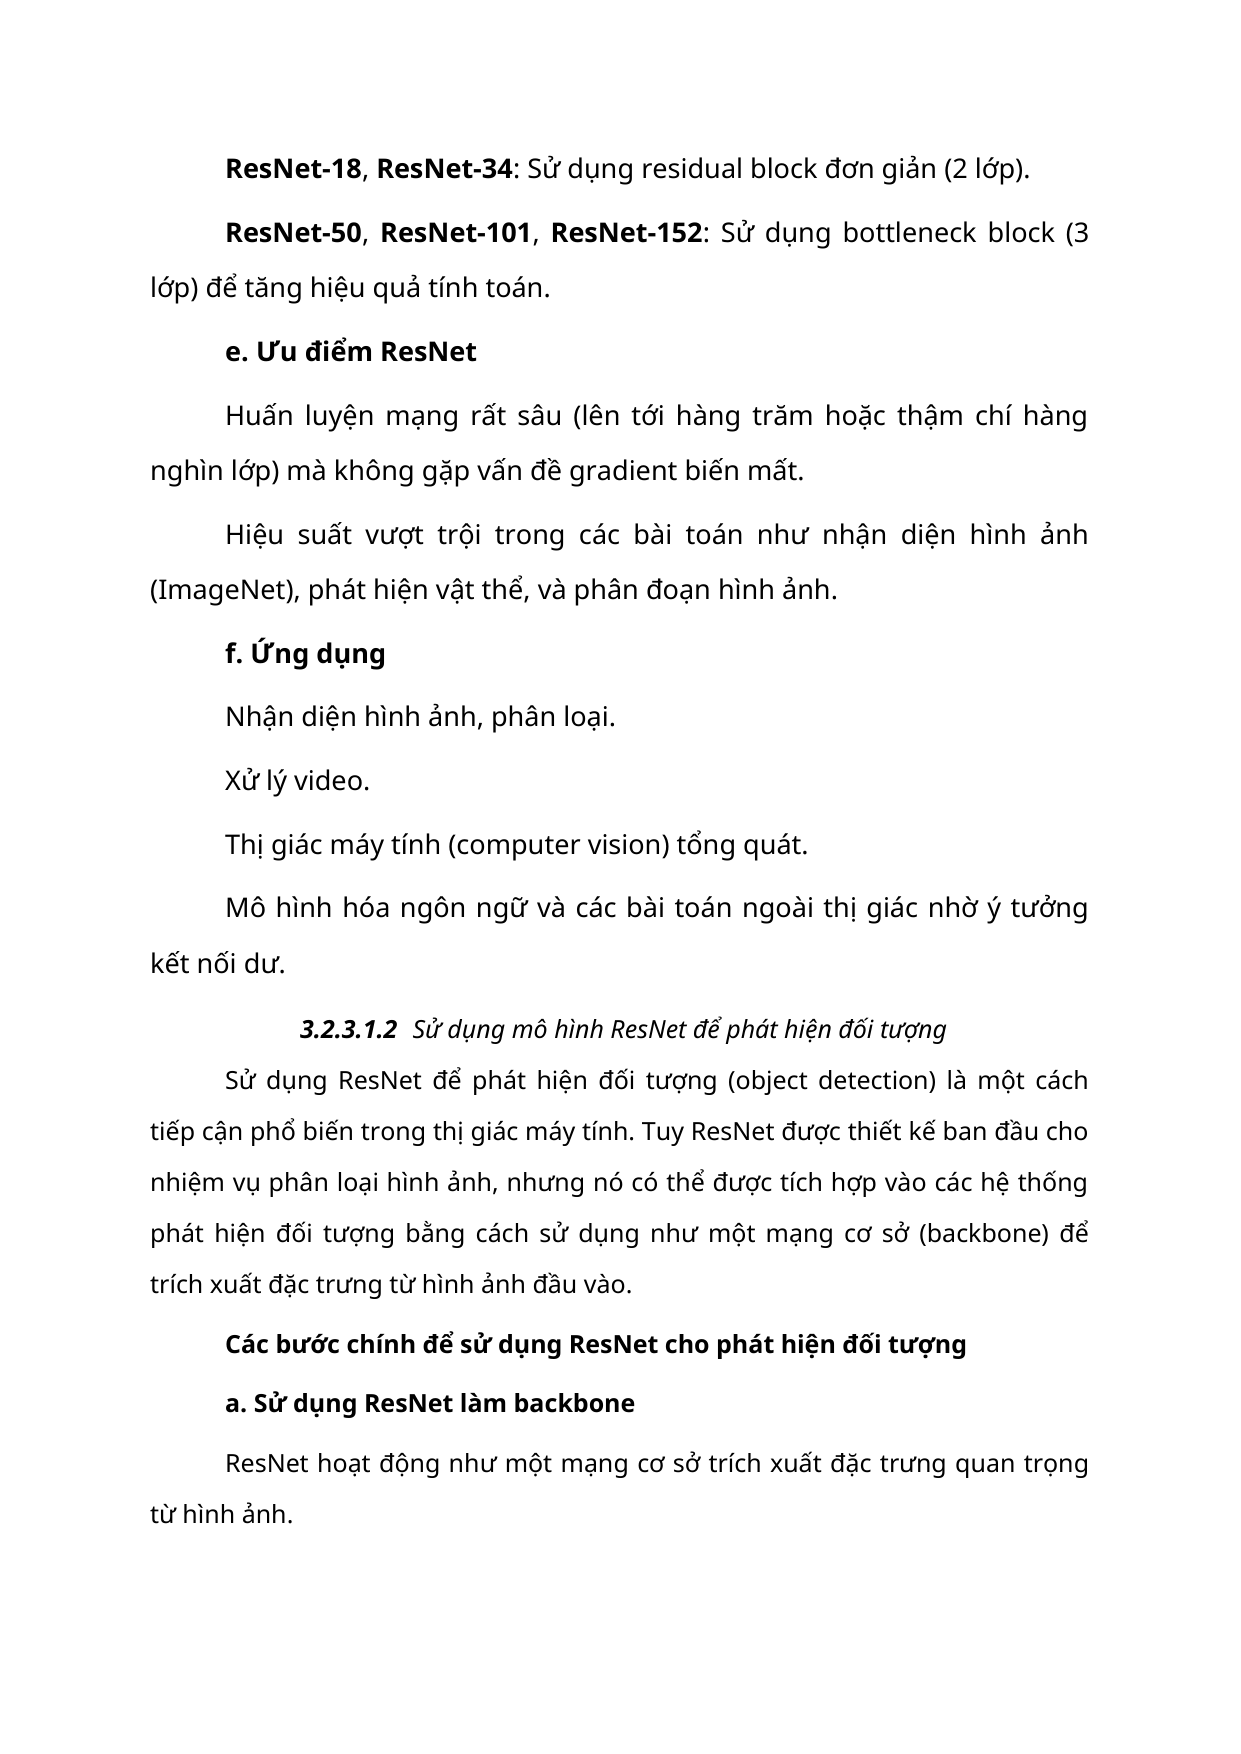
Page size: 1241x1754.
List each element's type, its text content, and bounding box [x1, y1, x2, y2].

text Huấn luyện mạng rất sâu (lên tới hàng trăm hoặc thậm chí hàng nghìn lớp) mà không gặp vấn đề gradient biến mất. [150, 396, 1090, 488]
text Sử dụng ResNet để phát hiện đối tượng (object detection) là một cách tiếp cận phổ biến trong thị giác máy tính. Tuy ResNet được thiết kế ban đầu cho nhiệm vụ phân loại hình ảnh, nhưng nó có thể được tích hợp vào các hệ thống phát hiện đối tượng bằng cách sử dụng như một mạng cơ sở (backbone) để trích xuất đặc trưng từ hình ảnh đầu vào. [150, 1063, 1090, 1301]
text Thị giác máy tính (computer vision) tổng quát. [150, 825, 1090, 862]
text ResNet-50, ResNet-101, ResNet-152: Sử dụng bottleneck block (3 lớp) để tăng hiệu quả tính toán. [150, 214, 1090, 306]
text a. Sử dụng ResNet làm backbone [150, 1386, 1090, 1420]
text Xử lý video. [150, 761, 1090, 798]
text ResNet hoạt động như một mạng cơ sở trích xuất đặc trưng quan trọng từ hình ảnh. [150, 1445, 1090, 1530]
text Các bước chính để sử dụng ResNet cho phát hiện đối tượng [150, 1326, 1090, 1361]
text e. Ưu điểm ResNet [150, 333, 1090, 369]
text ResNet-18, ResNet-34: Sử dụng residual block đơn giản (2 lớp). [150, 150, 1090, 187]
text Hiệu suất vượt trội trong các bài toán như nhận diện hình ảnh (ImageNet), phát hiện vật thể, và phân đoạn hình ảnh. [150, 515, 1090, 607]
text f. Ứng dụng [150, 634, 1090, 671]
list Sử dụng mô hình ResNet để phát hiện đối tượng [300, 1012, 1090, 1046]
text Nhận diện hình ảnh, phân loại. [150, 698, 1090, 735]
text Mô hình hóa ngôn ngữ và các bài toán ngoài thị giác nhờ ý tưởng kết nối dư. [150, 889, 1090, 981]
